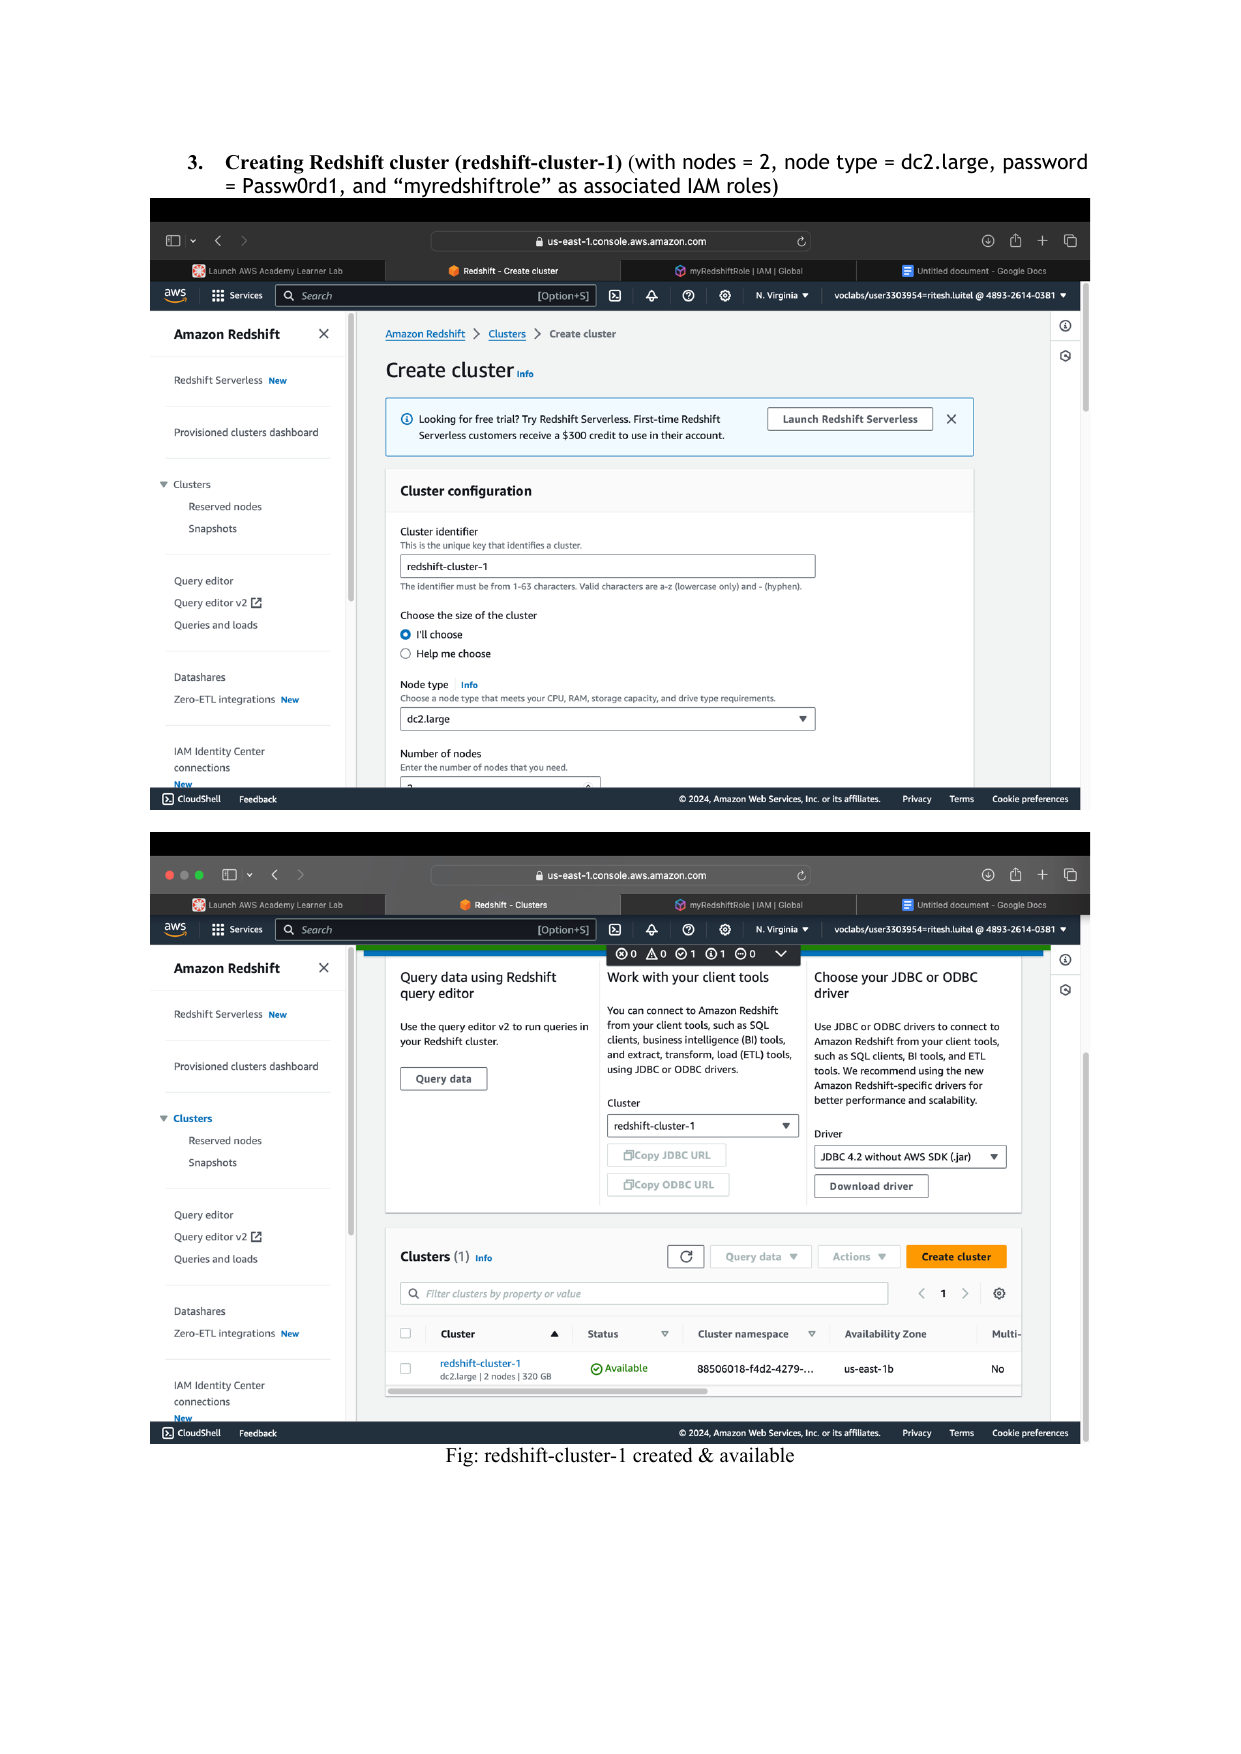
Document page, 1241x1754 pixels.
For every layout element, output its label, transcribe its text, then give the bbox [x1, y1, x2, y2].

list Creating Redshift cluster (redshift-cluster-1) (with nodes = 2, node type = dc2.large, password = Passw0rd1, and “myredshiftrole” as associated IAM roles) [187, 150, 1090, 198]
picture [150, 198, 1091, 810]
picture [150, 832, 1091, 1444]
text Fig: redshift-cluster-1 created & available [150, 1444, 1090, 1467]
